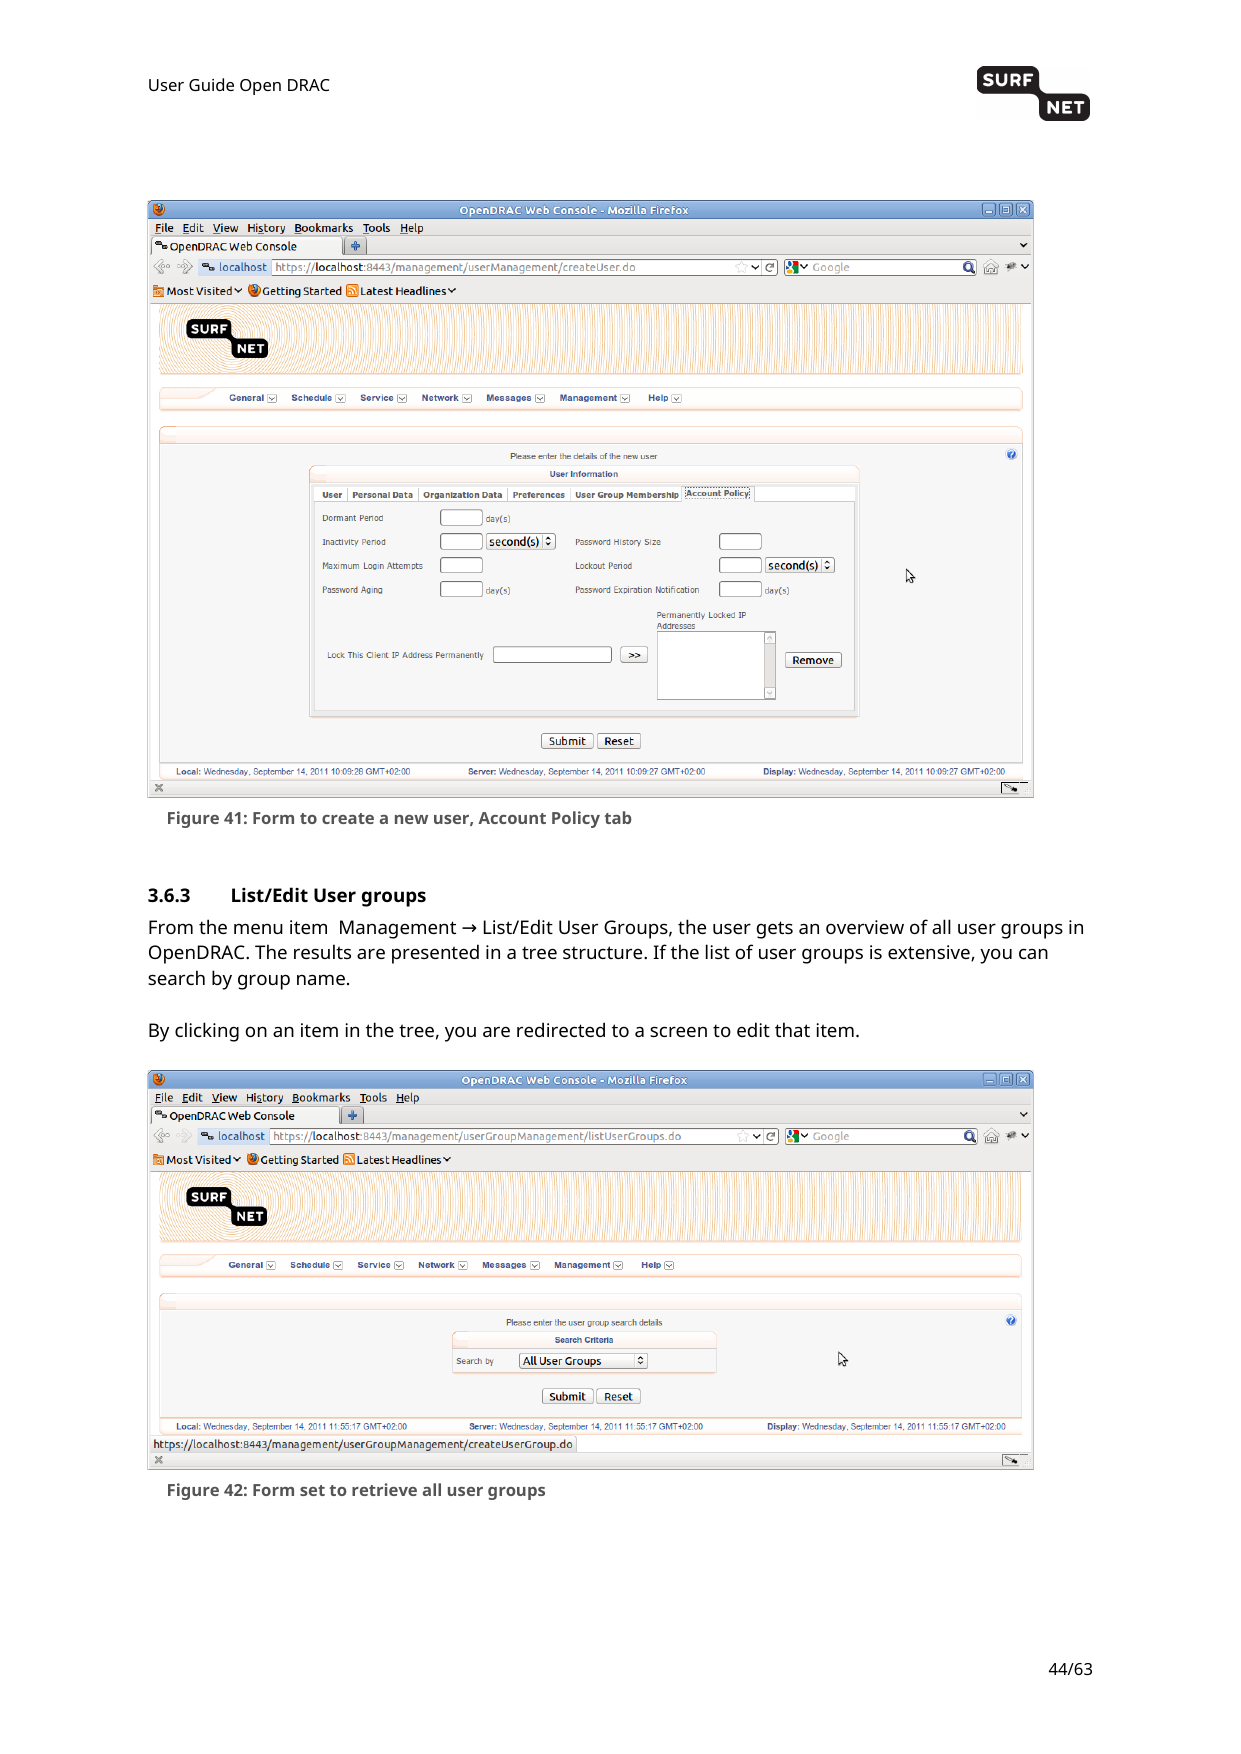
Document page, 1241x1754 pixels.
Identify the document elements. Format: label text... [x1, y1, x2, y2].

subtitle List/Edit User groups [148, 882, 1092, 908]
text From the menu item Management → List/Edit User Groups, the user gets an overview of all user groups in OpenDRAC. The results are presented in a tree structure. If the list of user groups is extensive, you can search by group name. [148, 914, 1092, 991]
picture [977, 66, 1090, 121]
picture [147, 200, 1034, 798]
picture [147, 1070, 1034, 1470]
text By clicking on an item in the tree, you are redirected to a screen to edit that item. [148, 1018, 1092, 1043]
